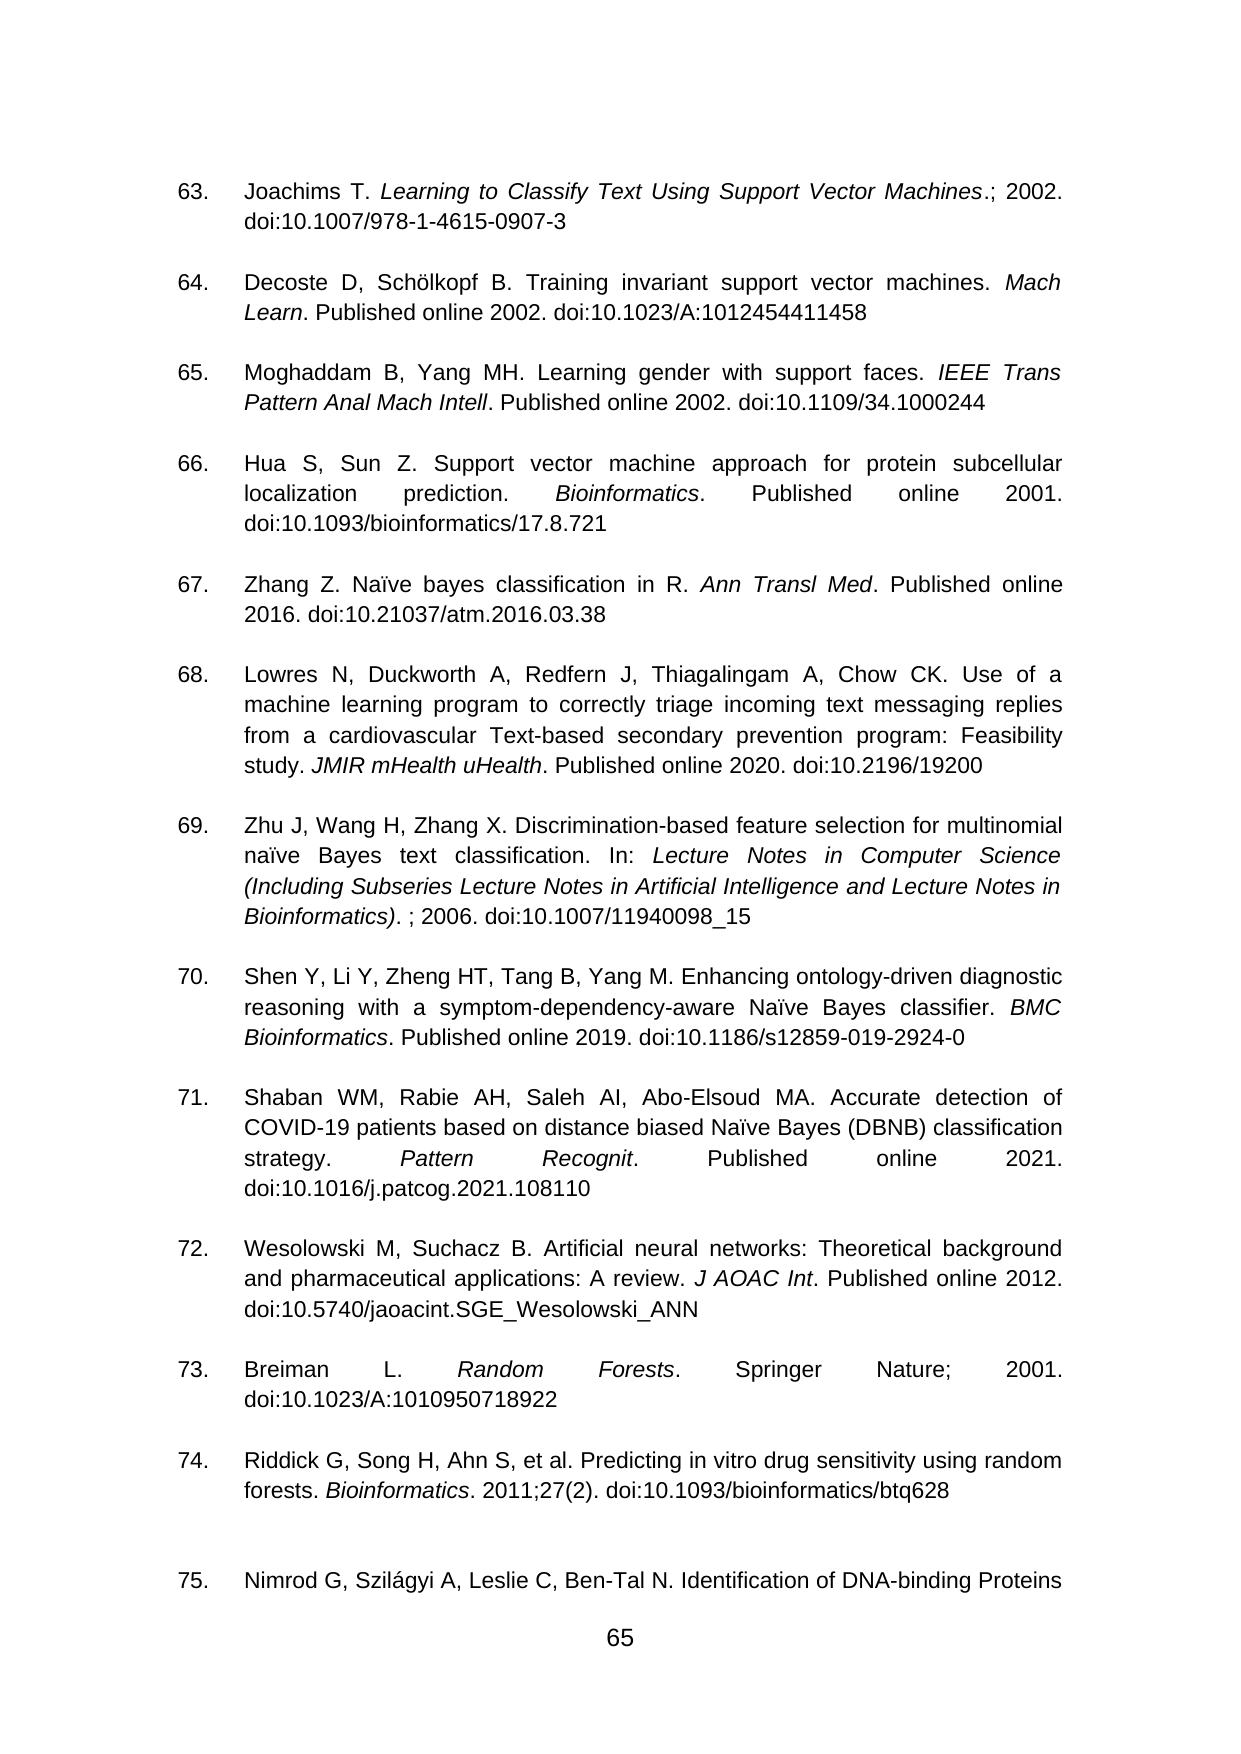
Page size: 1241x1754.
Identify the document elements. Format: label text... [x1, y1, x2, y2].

text 73. Breiman L. Random Forests. Springer Nature; 2001. doi:10.1023/A:1010950718922 [177, 1356, 1063, 1413]
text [177, 1567, 1063, 1594]
text 71. Shaban WM, Rabie AH, Saleh AI, Abo-Elsoud MA. Accurate detection of COVID-19 patients based on distance biased Naïve Bayes (DBNB) classification strategy. Pattern Recognit. Published online 2021. doi:10.1016/j.patcog.2021.108110 [177, 1084, 1063, 1201]
text 64. Decoste D, Schölkopf B. Training invariant support vector machines. Mach Learn. Published online 2002. doi:10.1023/A:1012454411458 [177, 268, 1063, 325]
text 72. Wesolowski M, Suchacz B. Artificial neural networks: Theoretical background and pharmaceutical applications: A review. J AOAC Int. Published online 2012. doi:10.5740/jaoacint.SGE_Wesolowski_ANN [177, 1235, 1063, 1322]
text 74. Riddick G, Song H, Ahn S, et al. Predicting in vitro drug sensitivity using random forests. Bioinformatics. 2011;27(2). doi:10.1093/bioinformatics/btq628 [177, 1447, 1063, 1503]
text 70. Shen Y, Li Y, Zheng HT, Tang B, Yang M. Enhancing ontology-driven diagnostic reasoning with a symptom-dependency-aware Naïve Bayes classifier. BMC Bioinformatics. Published online 2019. doi:10.1186/s12859-019-2924-0 [177, 963, 1063, 1050]
text 66. Hua S, Sun Z. Support vector machine approach for protein subcellular localization prediction. Bioinformatics. Published online 2001. doi:10.1093/bioinformatics/17.8.721 [177, 450, 1063, 537]
text 69. Zhu J, Wang H, Zhang X. Discrimination-based feature selection for multinomial naïve Bayes text classification. In: Lecture Notes in Computer Science (Including Subseries Lecture Notes in Artificial Intelligence and Lecture Notes in Bioinformatics). ; 2006. doi:10.1007/11940098_15 [177, 812, 1063, 929]
text 67. Zhang Z. Naïve bayes classification in R. Ann Transl Med. Published online 2016. doi:10.21037/atm.2016.03.38 [177, 571, 1063, 627]
text 68. Lowres N, Duckworth A, Redfern J, Thiagalingam A, Chow CK. Use of a machine learning program to correctly triage incoming text messaging replies from a cardiovascular Text-based secondary prevention program: Feasibility study. JMIR mHealth uHealth. Published online 2020. doi:10.2196/19200 [177, 661, 1063, 778]
text 65. Moghaddam B, Yang MH. Learning gender with support faces. IEEE Trans Pattern Anal Mach Intell. Published online 2002. doi:10.1109/34.1000244 [177, 359, 1063, 416]
text 63. Joachims T. Learning to Classify Text Using Support Vector Machines.; 2002. doi:10.1007/978-1-4615-0907-3 [177, 178, 1063, 234]
